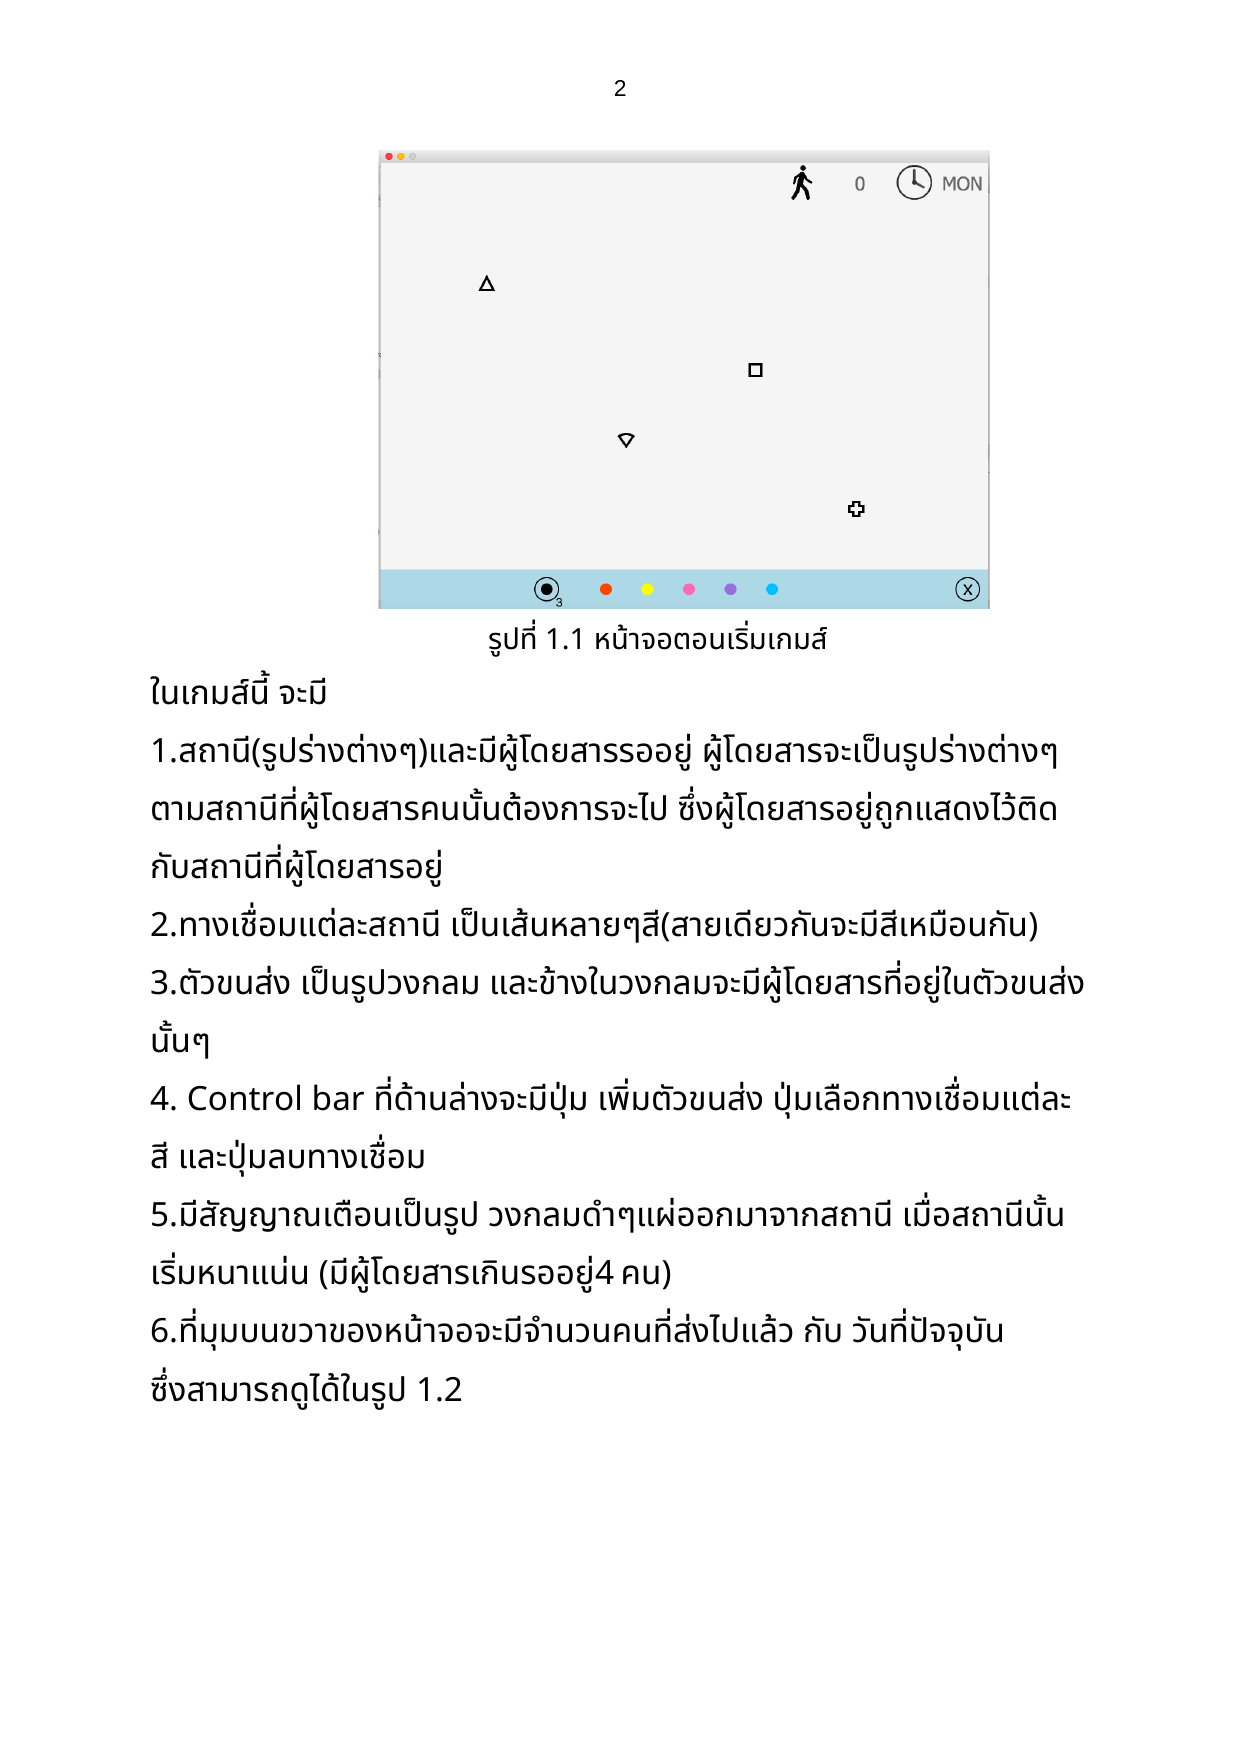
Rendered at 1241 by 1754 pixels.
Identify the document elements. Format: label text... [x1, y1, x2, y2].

picture [378, 150, 990, 609]
text ในเกมส์นี้ จะมี [150, 669, 1090, 719]
text 6.ที่มุมบนขวาของหน้าจอจะมีจำนวนคนที่ส่งไปแล้ว กับ วันที่ปัจจุบัน [150, 1307, 1090, 1358]
text 4. Control bar ที่ด้านล่างจะมีปุ่ม เพิ่มตัวขนส่ง ปุ่มเลือกทางเชื่อมแต่ละสี และปุ่มลบทางเชื่อม [150, 1075, 1090, 1183]
text รูปที่ 1.1 หน้าจอตอนเริ่มเกมส์ [150, 618, 1090, 662]
text 2.ทางเชื่อมแต่ละสถานี เป็นเส้นหลายๆสี(สายเดียวกันจะมีสีเหมือนกัน) [150, 901, 1090, 951]
text 1.สถานี(รูปร่างต่างๆ)และมีผู้โดยสารรออยู่ ผู้โดยสารจะเป็นรูปร่างต่างๆ ตามสถานีที่ผู้โดยสารคนนั้นต้องการจะไป ซึ่งผู้โดยสารอยู่ถูกแสดงไว้ติดกับสถานีที่ผู้โดยสารอยู่ [150, 727, 1090, 893]
text 3.ตัวขนส่ง เป็นรูปวงกลม และข้างในวงกลมจะมีผู้โดยสารที่อยู่ในตัวขนส่งนั้นๆ [150, 959, 1090, 1067]
text 5.มีสัญญาณเตือนเป็นรูป วงกลมดำๆแผ่ออกมาจากสถานี เมื่อสถานีนั้นเริ่มหนาแน่น (มีผู้โดยสารเกินรออยู่4คน) [150, 1191, 1090, 1300]
text ซึ่งสามารถดูได้ในรูป 1.2 [150, 1365, 1090, 1416]
